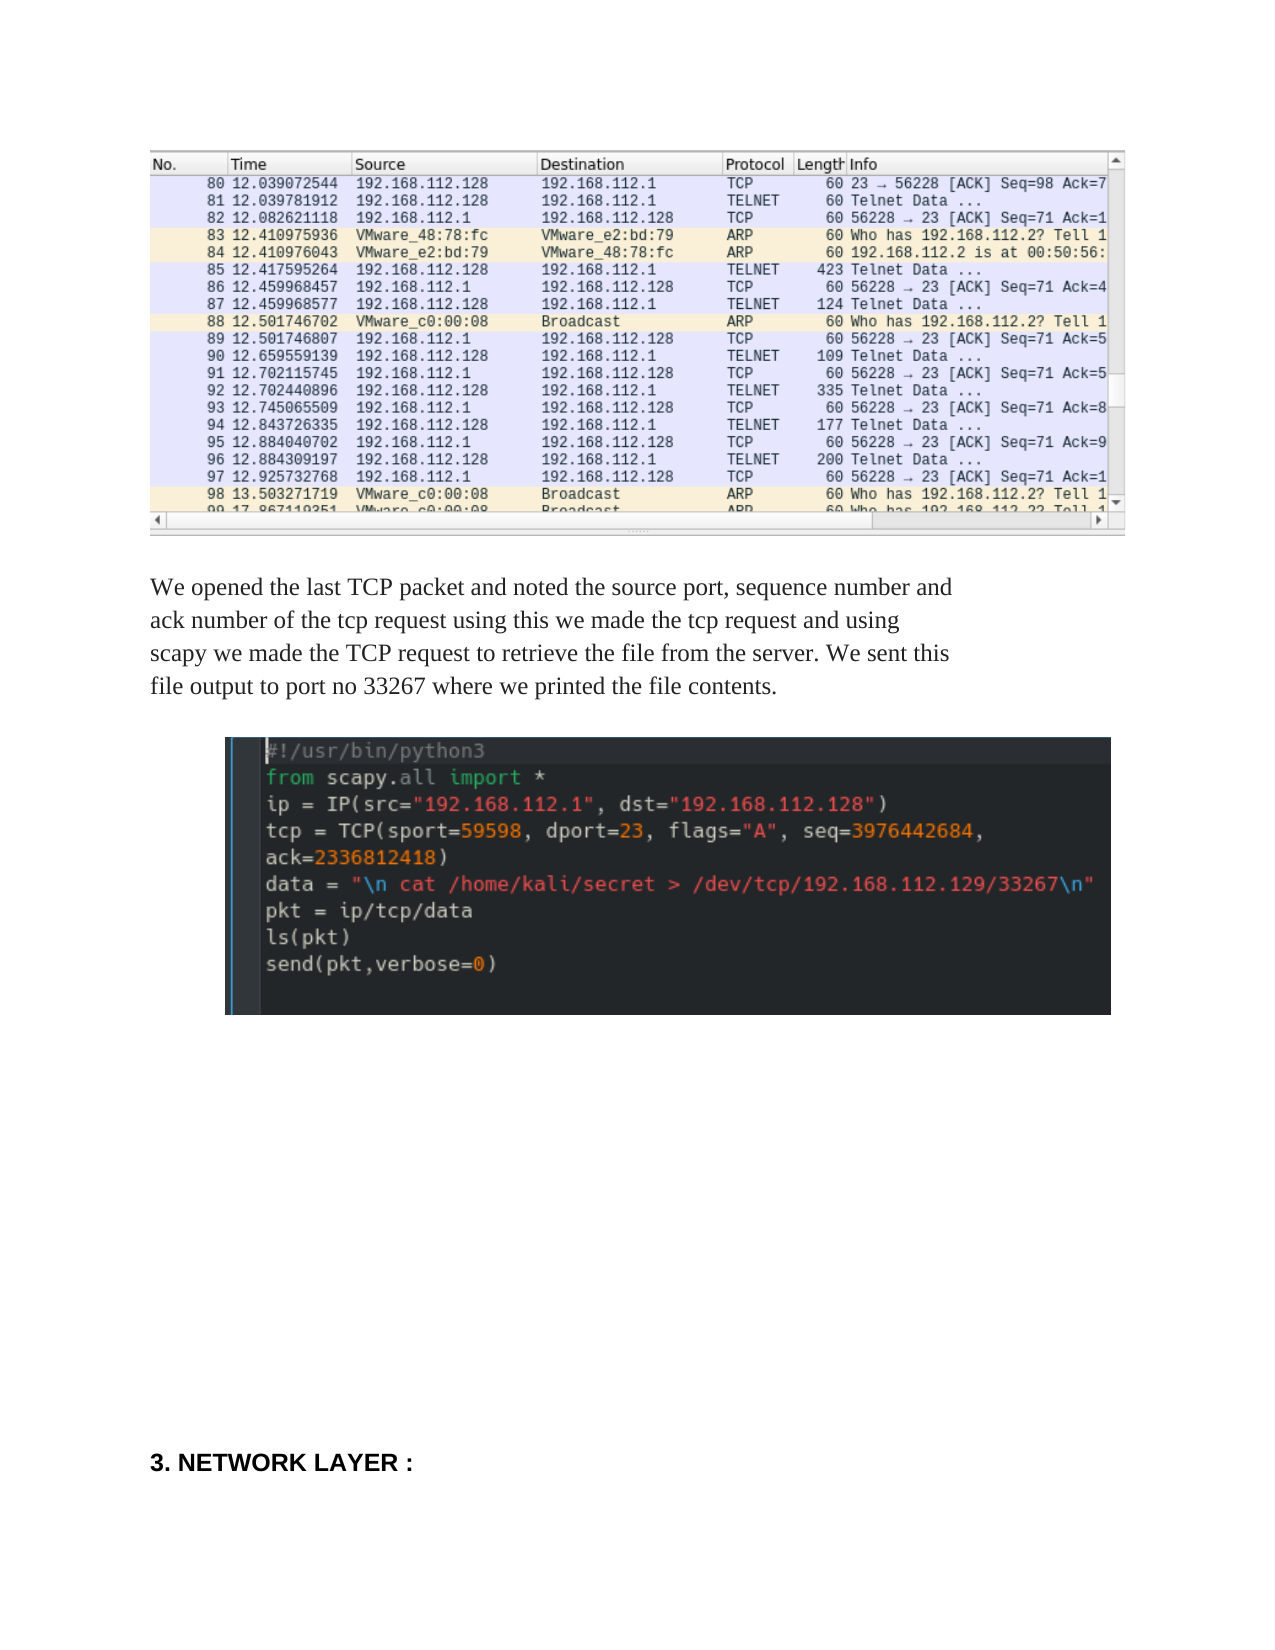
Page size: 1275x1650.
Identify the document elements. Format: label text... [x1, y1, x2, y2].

text ack number of the tcp request using this we made the tcp request and using [150, 605, 1125, 634]
picture [225, 737, 1111, 1015]
text 3. NETWORK LAYER : [150, 1447, 1125, 1476]
text scapy we made the TCP request to retrieve the file from the server. We sent this [150, 638, 1125, 667]
text We opened the last TCP packet and noted the source port, sequence number and [150, 572, 1125, 601]
picture [150, 150, 1125, 536]
text file output to port no 33267 where we printed the file contents. [150, 671, 1125, 700]
